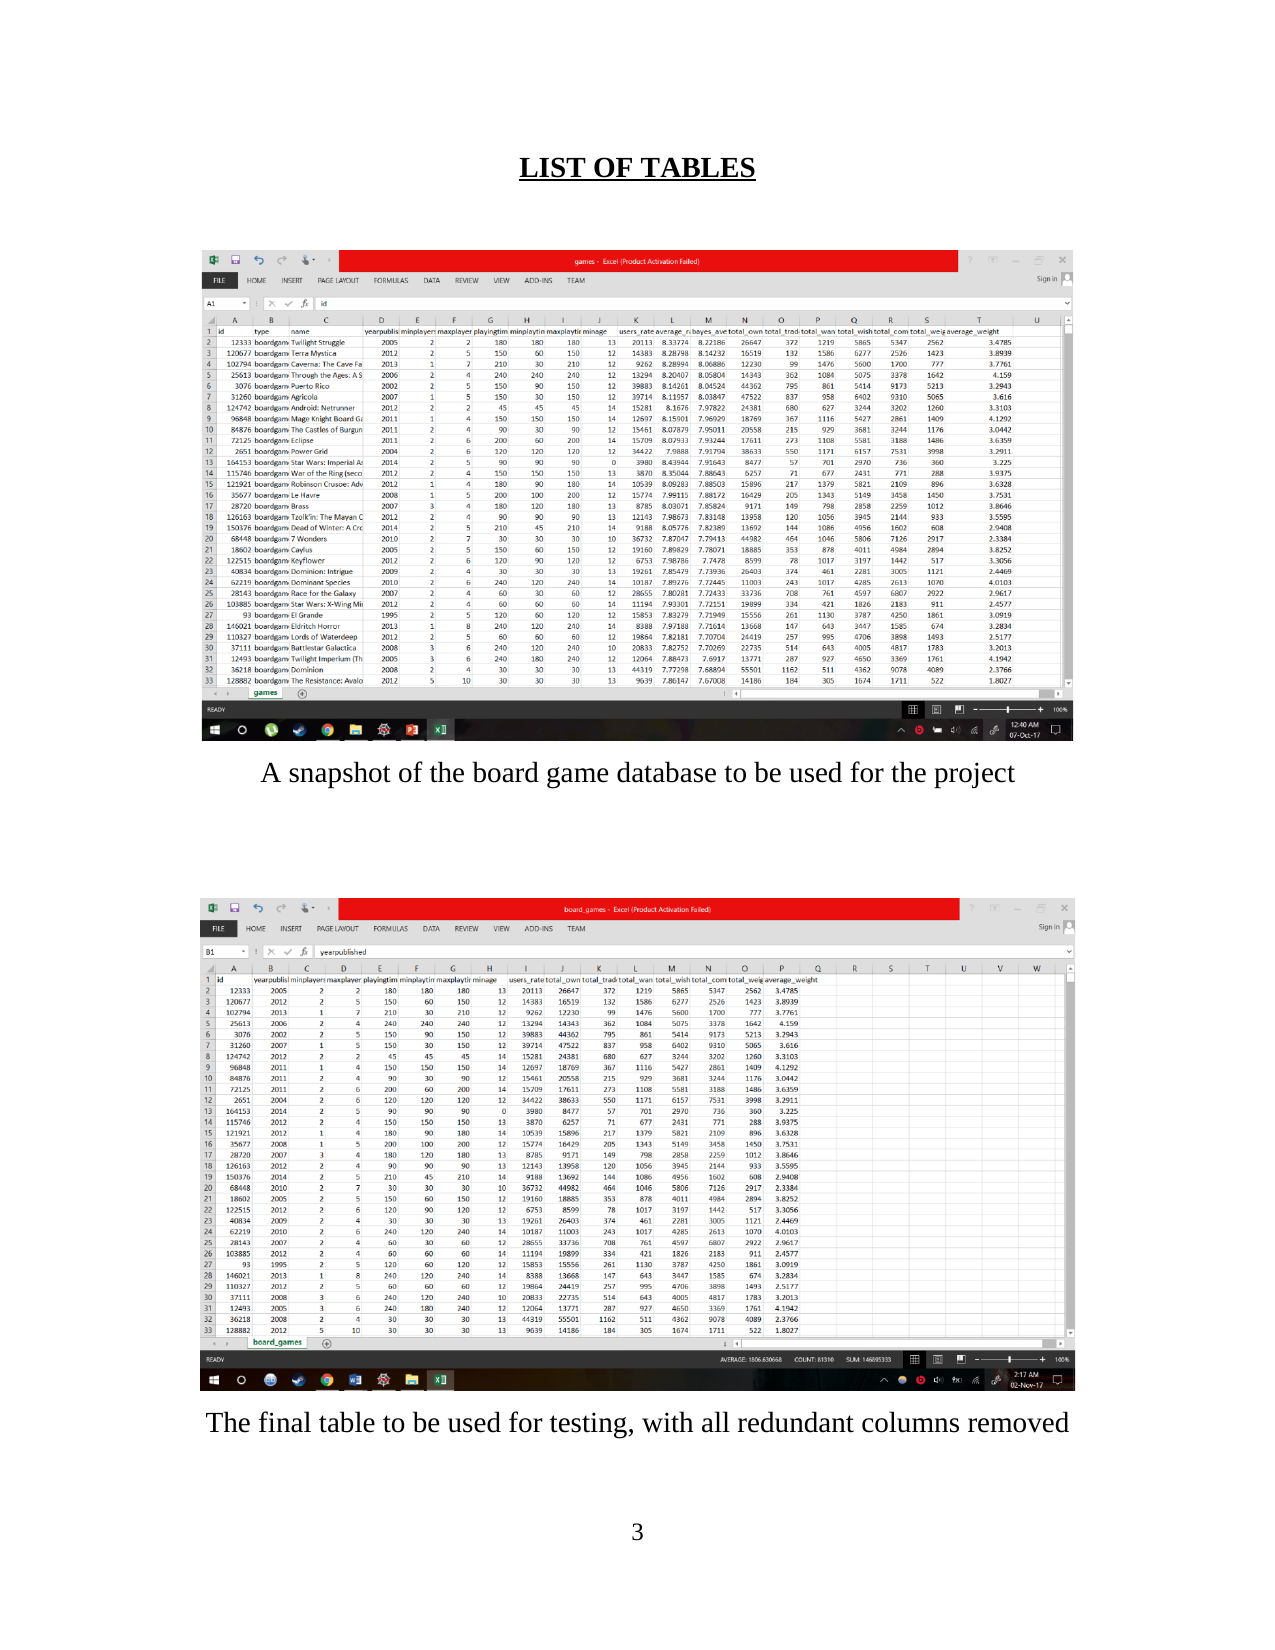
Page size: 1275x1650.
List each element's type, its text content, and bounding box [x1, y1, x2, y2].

text LIST OF TABLES [150, 150, 1125, 183]
text The final table to be used for testing, with all redundant columns removed [150, 1405, 1125, 1439]
text A snapshot of the board game database to be used for the project [150, 755, 1125, 789]
picture [200, 898, 1075, 1391]
picture [201, 250, 1074, 741]
